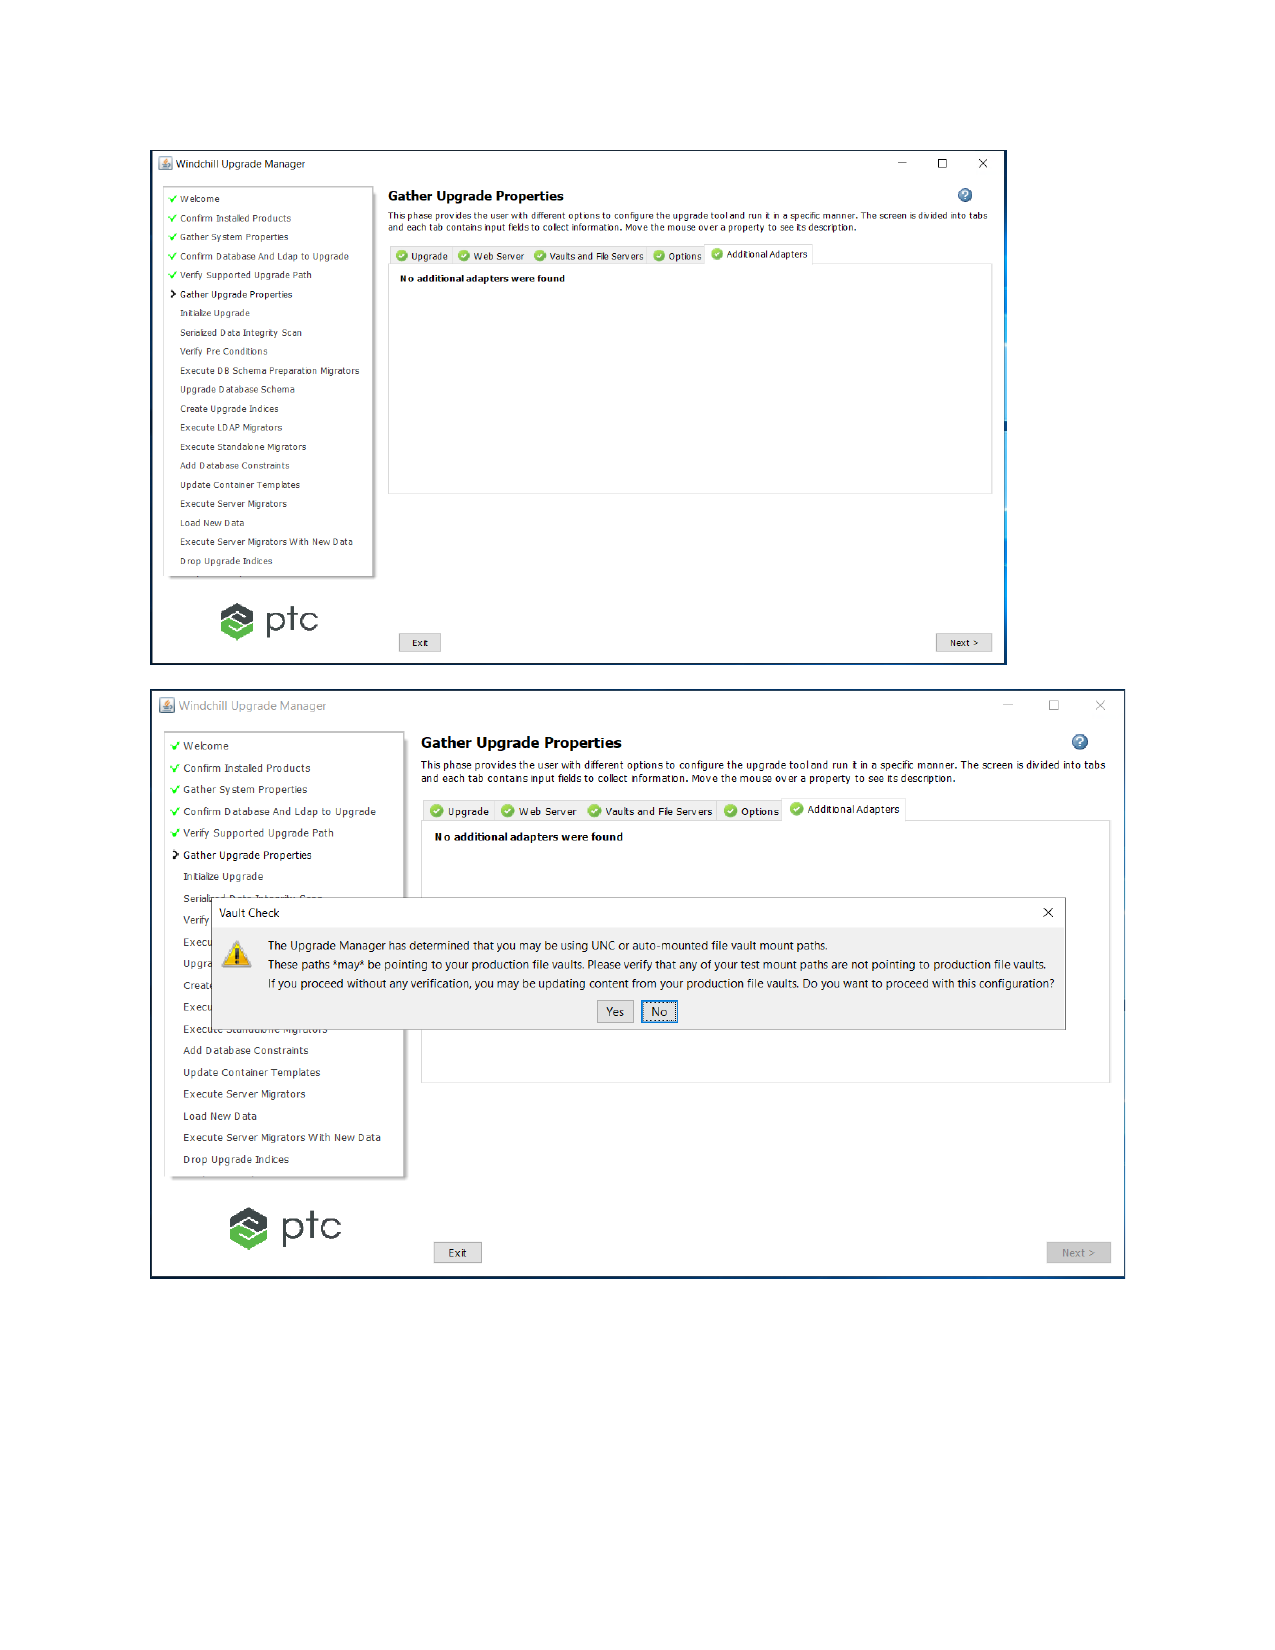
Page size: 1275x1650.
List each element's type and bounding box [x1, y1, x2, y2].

picture [150, 150, 1007, 665]
picture [150, 689, 1125, 1279]
